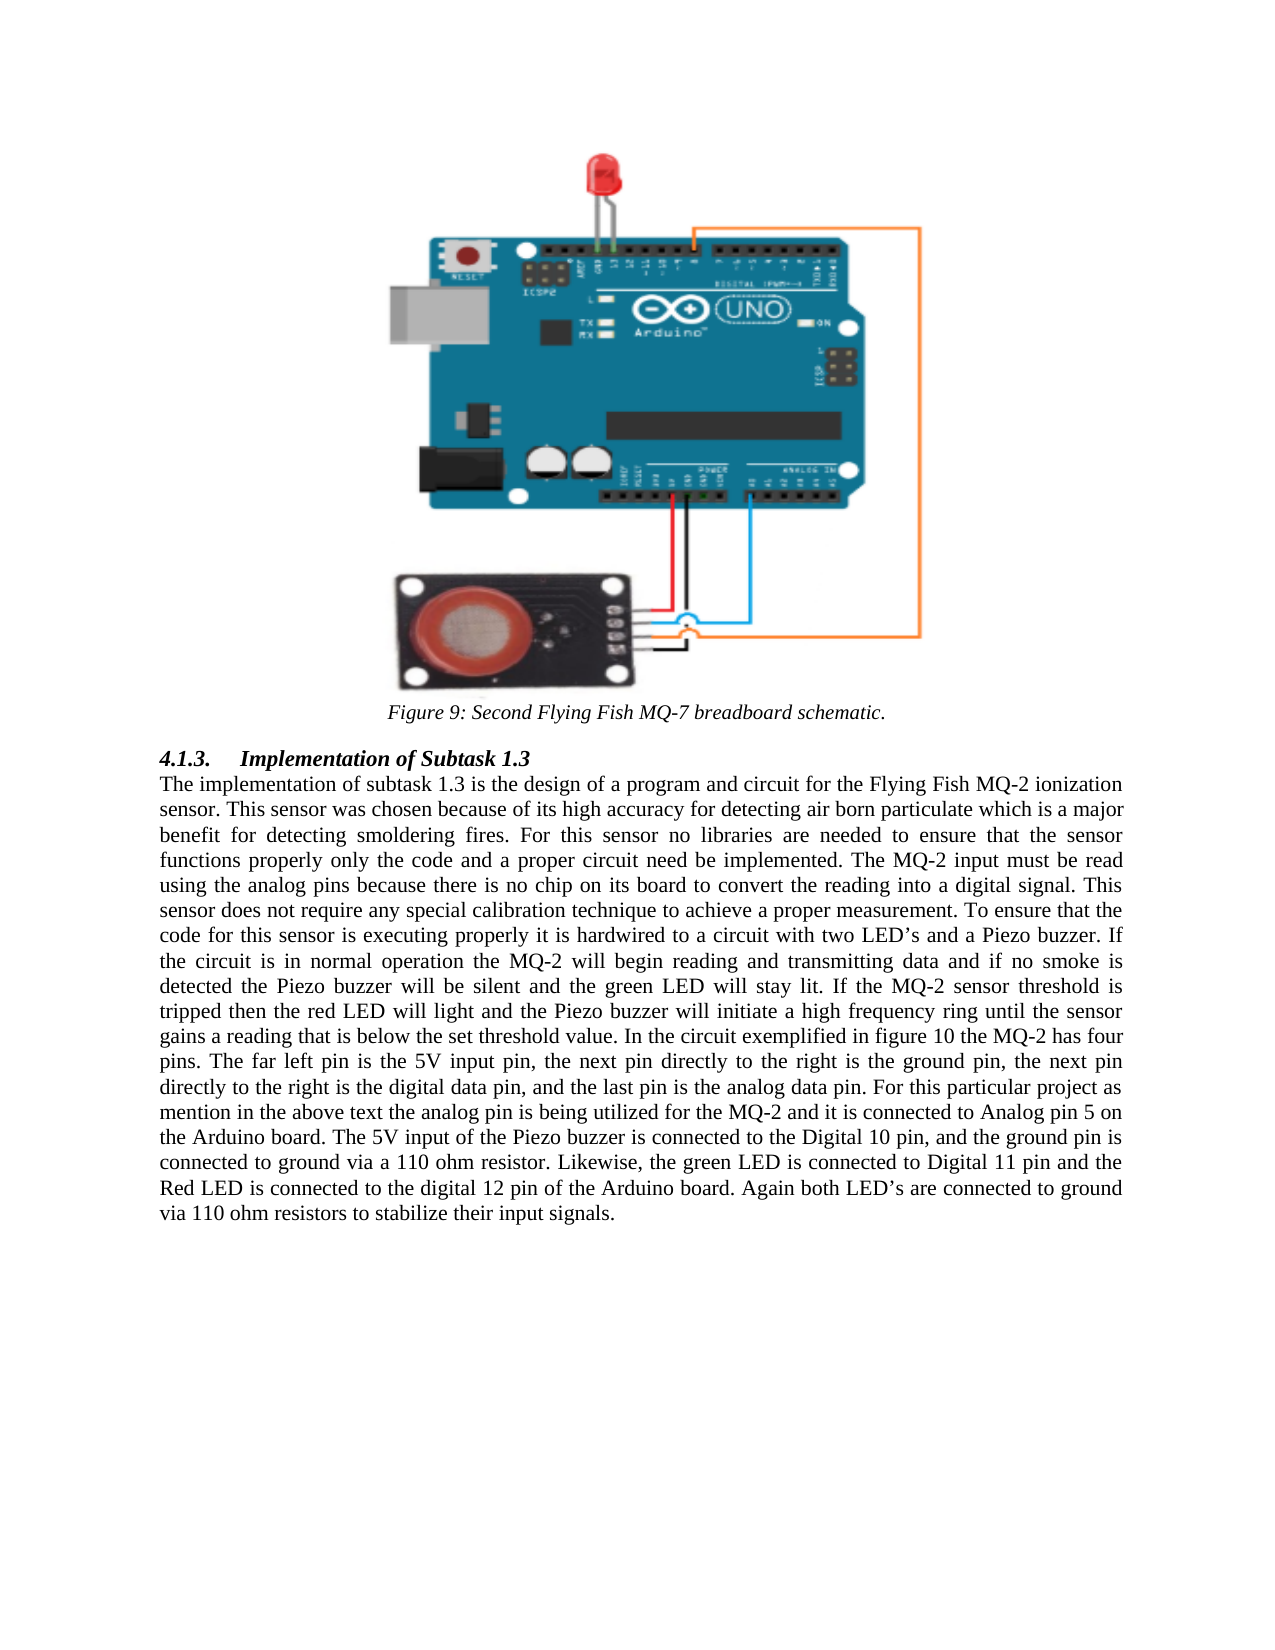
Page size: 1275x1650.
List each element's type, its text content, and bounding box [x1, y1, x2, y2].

text Figure 9: Second Flying Fish MQ-7 breadboard schematic. [150, 700, 1125, 724]
picture [381, 150, 932, 700]
text The implementation of subtask 1.3 is the design of a program and circuit for the Flying Fish MQ-2 ionization sensor. This sensor was chosen because of its high accuracy for detecting air born particulate which is a major benefit for detecting smoldering fires. For this sensor no libraries are needed to ensure that the sensor functions properly only the code and a proper circuit need be implemented. The MQ-2 input must be read using the analog pins because there is no chip on its board to convert the reading into a digital signal. This sensor does not require any special calibration technique to achieve a proper measurement. To ensure that the code for this sensor is executing properly it is hardwired to a circuit with two LED’s and a Piezo buzzer. If the circuit is in normal operation the MQ-2 will begin reading and transmitting data and if no smoke is detected the Piezo buzzer will be silent and the green LED will stay lit. If the MQ-2 sensor threshold is tripped then the red LED will light and the Piezo buzzer will initiate a high frequency ring until the sensor gains a reading that is below the set threshold value. In the circuit exemplified in figure 10 the MQ-2 has four pins. The far left pin is the 5V input pin, the next pin directly to the right is the ground pin, the next pin directly to the right is the digital data pin, and the last pin is the analog data pin. For this particular project as mention in the above text the analog pin is being utilized for the MQ-2 and it is connected to Analog pin 5 on the Arduino board. The 5V input of the Piezo buzzer is connected to the Digital 10 pin, and the ground pin is connected to ground via a 110 ohm resistor. Likewise, the green LED is connected to Digital 11 pin and the Red LED is connected to the digital 12 pin of the Arduino board. Again both LED’s are connected to ground via 110 ohm resistors to stabilize their input signals. [159, 771, 1125, 1225]
list Implementation of Subtask 1.3 [159, 745, 1125, 771]
